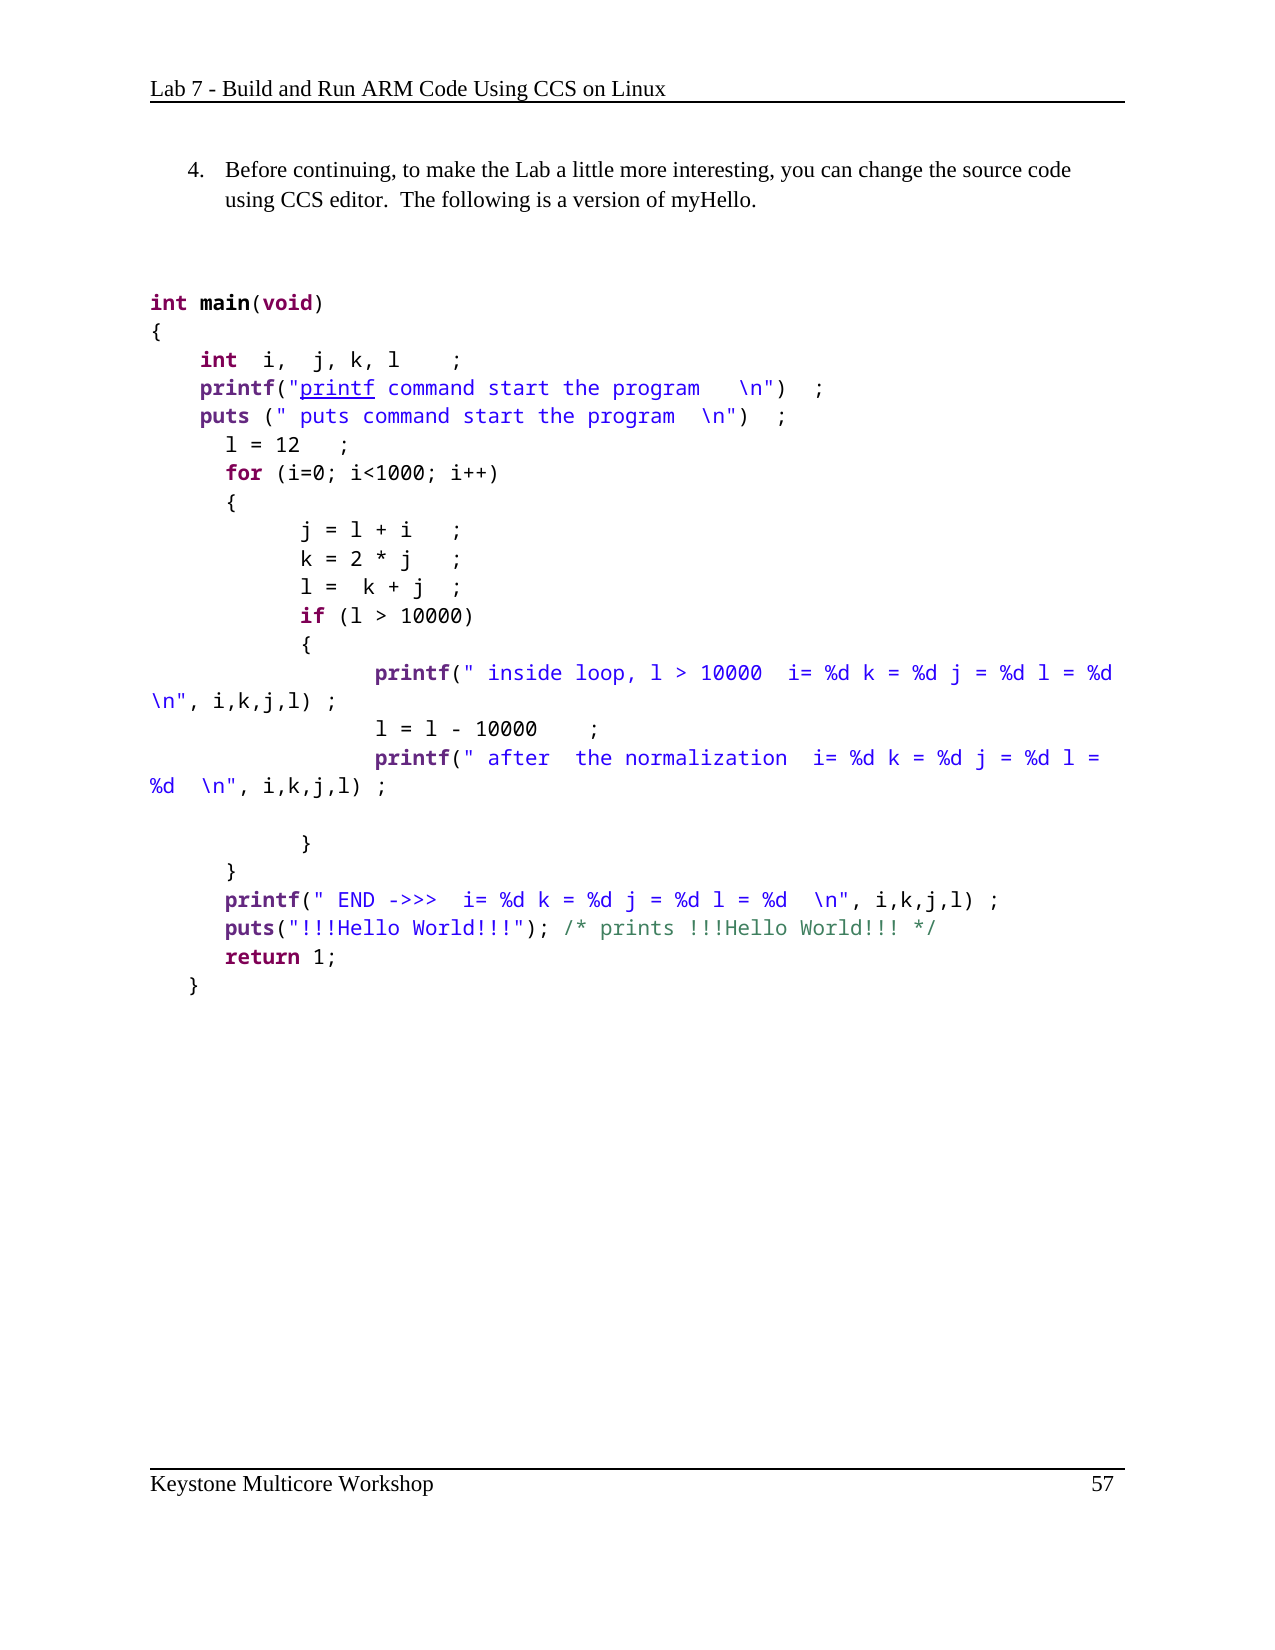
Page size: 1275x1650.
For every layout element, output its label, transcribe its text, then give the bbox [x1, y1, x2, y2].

text } [187, 970, 1125, 999]
text { [150, 487, 1125, 515]
text { [150, 316, 1125, 345]
text } [150, 857, 1125, 885]
text if (l > 10000) [150, 601, 1125, 629]
text puts("!!!Hello World!!!"); /* prints !!!Hello World!!! */ [150, 913, 1125, 942]
text l = l - 10000 ; [150, 714, 1125, 743]
text l = 12 ; [150, 430, 1125, 458]
text printf("printf command start the program \n") ; [150, 373, 1125, 402]
text } [150, 828, 1125, 857]
text return 1; [150, 942, 1125, 970]
text int main(void) [150, 288, 1125, 316]
text l = k + j ; [150, 572, 1125, 601]
text for (i=0; i<1000; i++) [150, 458, 1125, 487]
text j = l + i ; [150, 515, 1125, 544]
text int i, j, k, l ; [150, 345, 1125, 373]
text printf(" END ->>> i= %d k = %d j = %d l = %d \n", i,k,j,l) ; [150, 885, 1125, 913]
text k = 2 * j ; [150, 544, 1125, 572]
text printf(" after the normalization i= %d k = %d j = %d l = %d \n", i,k,j,l) ; [150, 743, 1125, 800]
text puts (" puts command start the program \n") ; [150, 402, 1125, 430]
text printf(" inside loop, l > 10000 i= %d k = %d j = %d l = %d \n", i,k,j,l) ; [150, 658, 1125, 714]
list Before continuing, to make the Lab a little more interesting, you can change the source code using CCS editor. The following is a version of myHello. [187, 156, 1125, 212]
text { [150, 629, 1125, 658]
